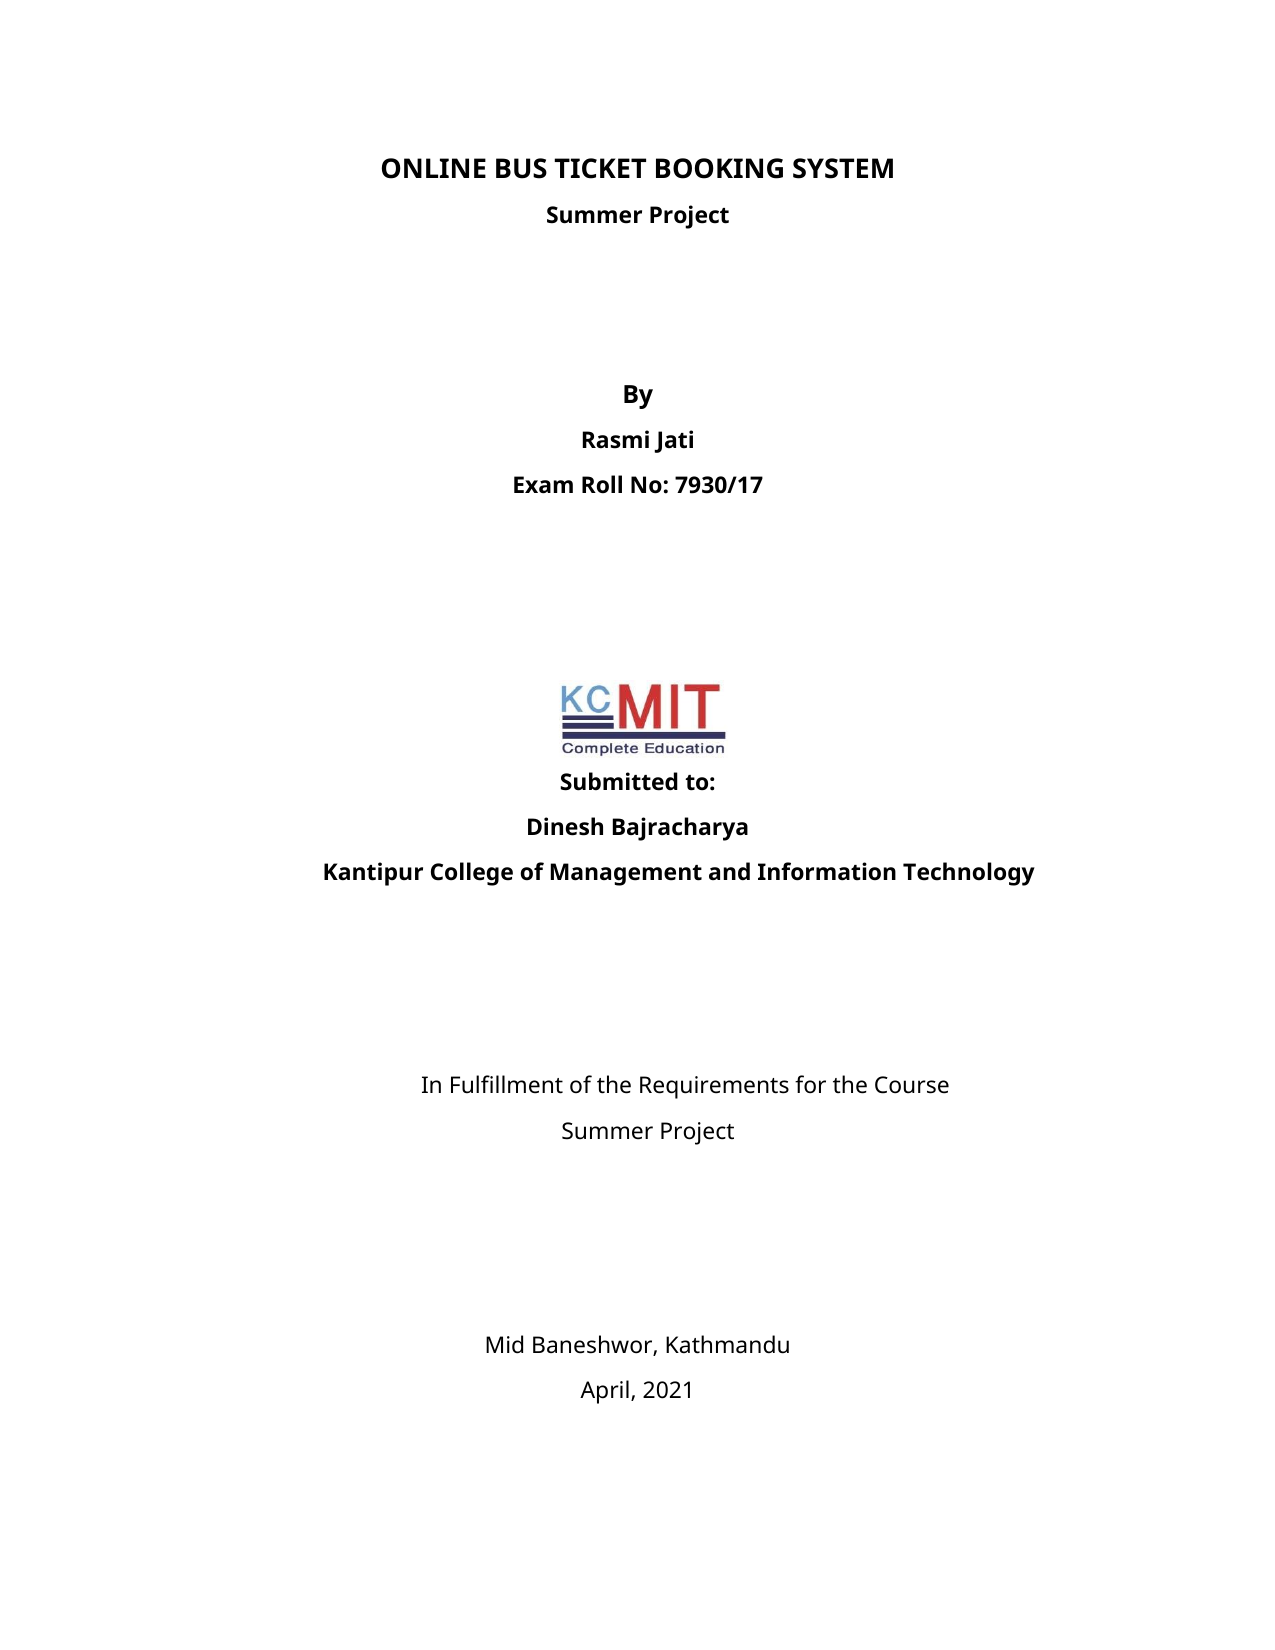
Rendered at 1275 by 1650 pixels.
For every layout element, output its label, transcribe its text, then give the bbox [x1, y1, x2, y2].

text Dinesh Bajracharya [241, 811, 1034, 842]
text Exam Roll No: 7930/17 [241, 469, 1034, 501]
text Kantipur College of Management and Information Technology [150, 856, 1035, 887]
text Summer Project [241, 199, 1034, 231]
text By [240, 377, 1035, 411]
text Rasmi Jati [241, 424, 1034, 455]
text Submitted to: [241, 765, 1035, 797]
picture [558, 680, 729, 759]
text Mid Baneshwor, Kathmandu [288, 1329, 987, 1360]
text ONLINE BUS TICKET BOOKING SYSTEM [166, 150, 1035, 187]
text In Fulfillment of the Requirements for the Course Summer Project [300, 1069, 996, 1146]
text April, 2021 [288, 1374, 988, 1406]
